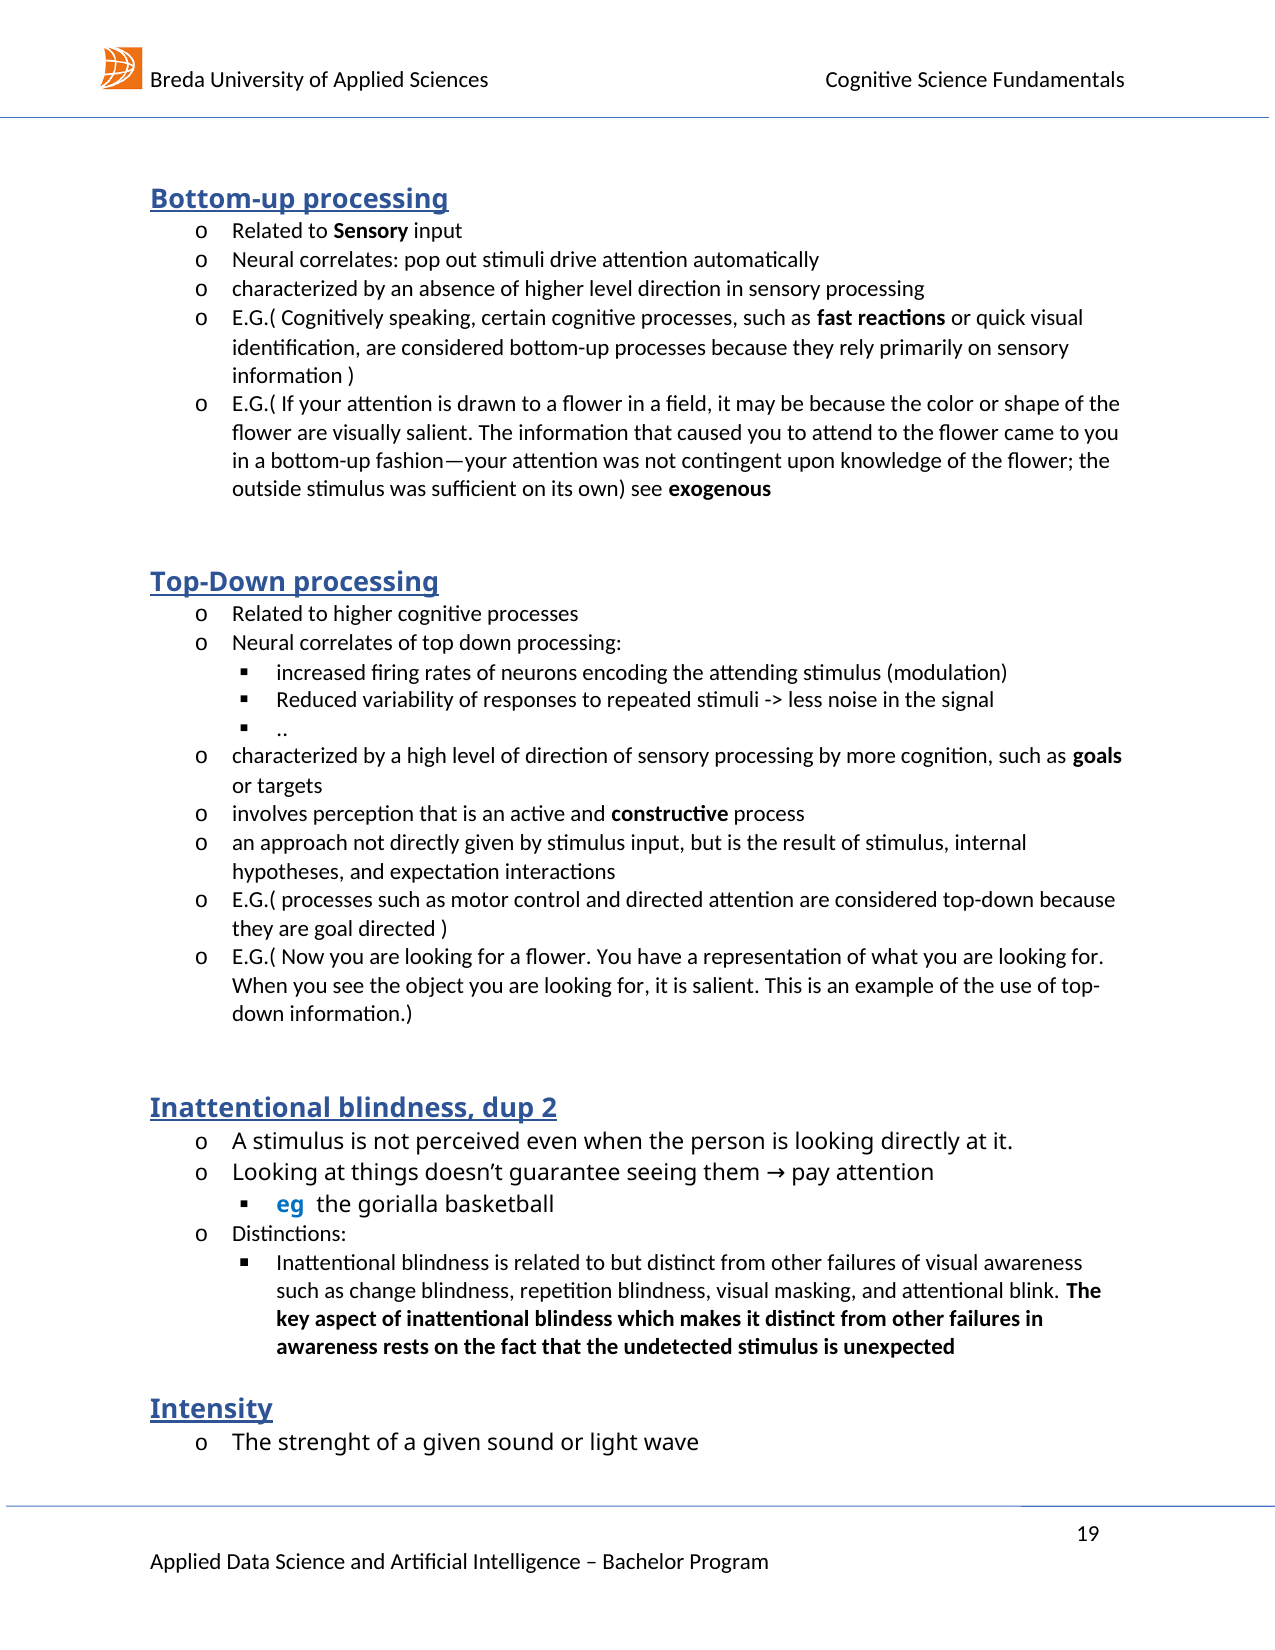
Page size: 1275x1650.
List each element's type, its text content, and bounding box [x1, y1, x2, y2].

subtitle Top-Down processing [150, 562, 1125, 599]
list Distinctions: [194, 1219, 1125, 1248]
list Neural correlates of top down processing: [194, 628, 1125, 658]
list an approach not directly given by stimulus input, but is the result of stimulus, internal hypotheses, and expectation interactions [194, 828, 1125, 885]
list Reduced variability of responses to repeated stimuli -> less noise in the signal [239, 686, 1125, 714]
subtitle Intensity [150, 1389, 1125, 1426]
list Related to Sensory input [194, 216, 1125, 245]
list E.G.( Cognitively speaking, certain cognitive processes, such as fast reactions or quick visual identification, are considered bottom-up processes because they rely primarily on sensory information ) [194, 303, 1125, 389]
picture [91, 38, 150, 98]
subtitle Bottom-up processing [150, 179, 1125, 216]
list E.G.( Now you are looking for a flower. You have a representation of what you are looking for. When you see the object you are looking for, it is salient. This is an example of the use of top-down information.) [194, 942, 1125, 1028]
list E.G.( If your attention is drawn to a flower in a field, it may be because the color or shape of the flower are visually salient. The information that caused you to attend to the flower came to you in a bottom-up fashion—your attention was not contingent upon knowledge of the flower; the outside stimulus was sufficient on its own) see exogenous [194, 389, 1125, 502]
list eg the gorialla basketball [239, 1188, 1125, 1219]
list The strenght of a given sound or light wave [194, 1426, 1125, 1457]
list characterized by a high level of direction of sensory processing by more cognition, such as goals or targets [194, 742, 1125, 799]
list Looking at things doesn’t guarantee seeing them → pay attention [194, 1156, 1125, 1188]
list E.G.( processes such as motor control and directed attention are considered top-down because they are goal directed ) [194, 885, 1125, 942]
list characterized by an absence of higher level direction in sensory processing [194, 274, 1125, 303]
list Neural correlates: pop out stimuli drive attention automatically [194, 245, 1125, 274]
list increased firing rates of neurons encoding the attending stimulus (modulation) [239, 658, 1125, 686]
list involves perception that is an active and constructive process [194, 799, 1125, 828]
list A stimulus is not perceived even when the person is looking directly at it. [194, 1125, 1125, 1156]
list .. [239, 714, 1125, 742]
list Inattentional blindness is related to but distinct from other failures of visual awareness such as change blindness, repetition blindness, visual masking, and attentional blink. The key aspect of inattentional blindess which makes it distinct from other failures in awareness rests on the fact that the undetected stimulus is unexpected [239, 1248, 1125, 1360]
list Related to higher cognitive processes [194, 599, 1125, 628]
subtitle Inattentional blindness, dup 2 [150, 1088, 1125, 1125]
